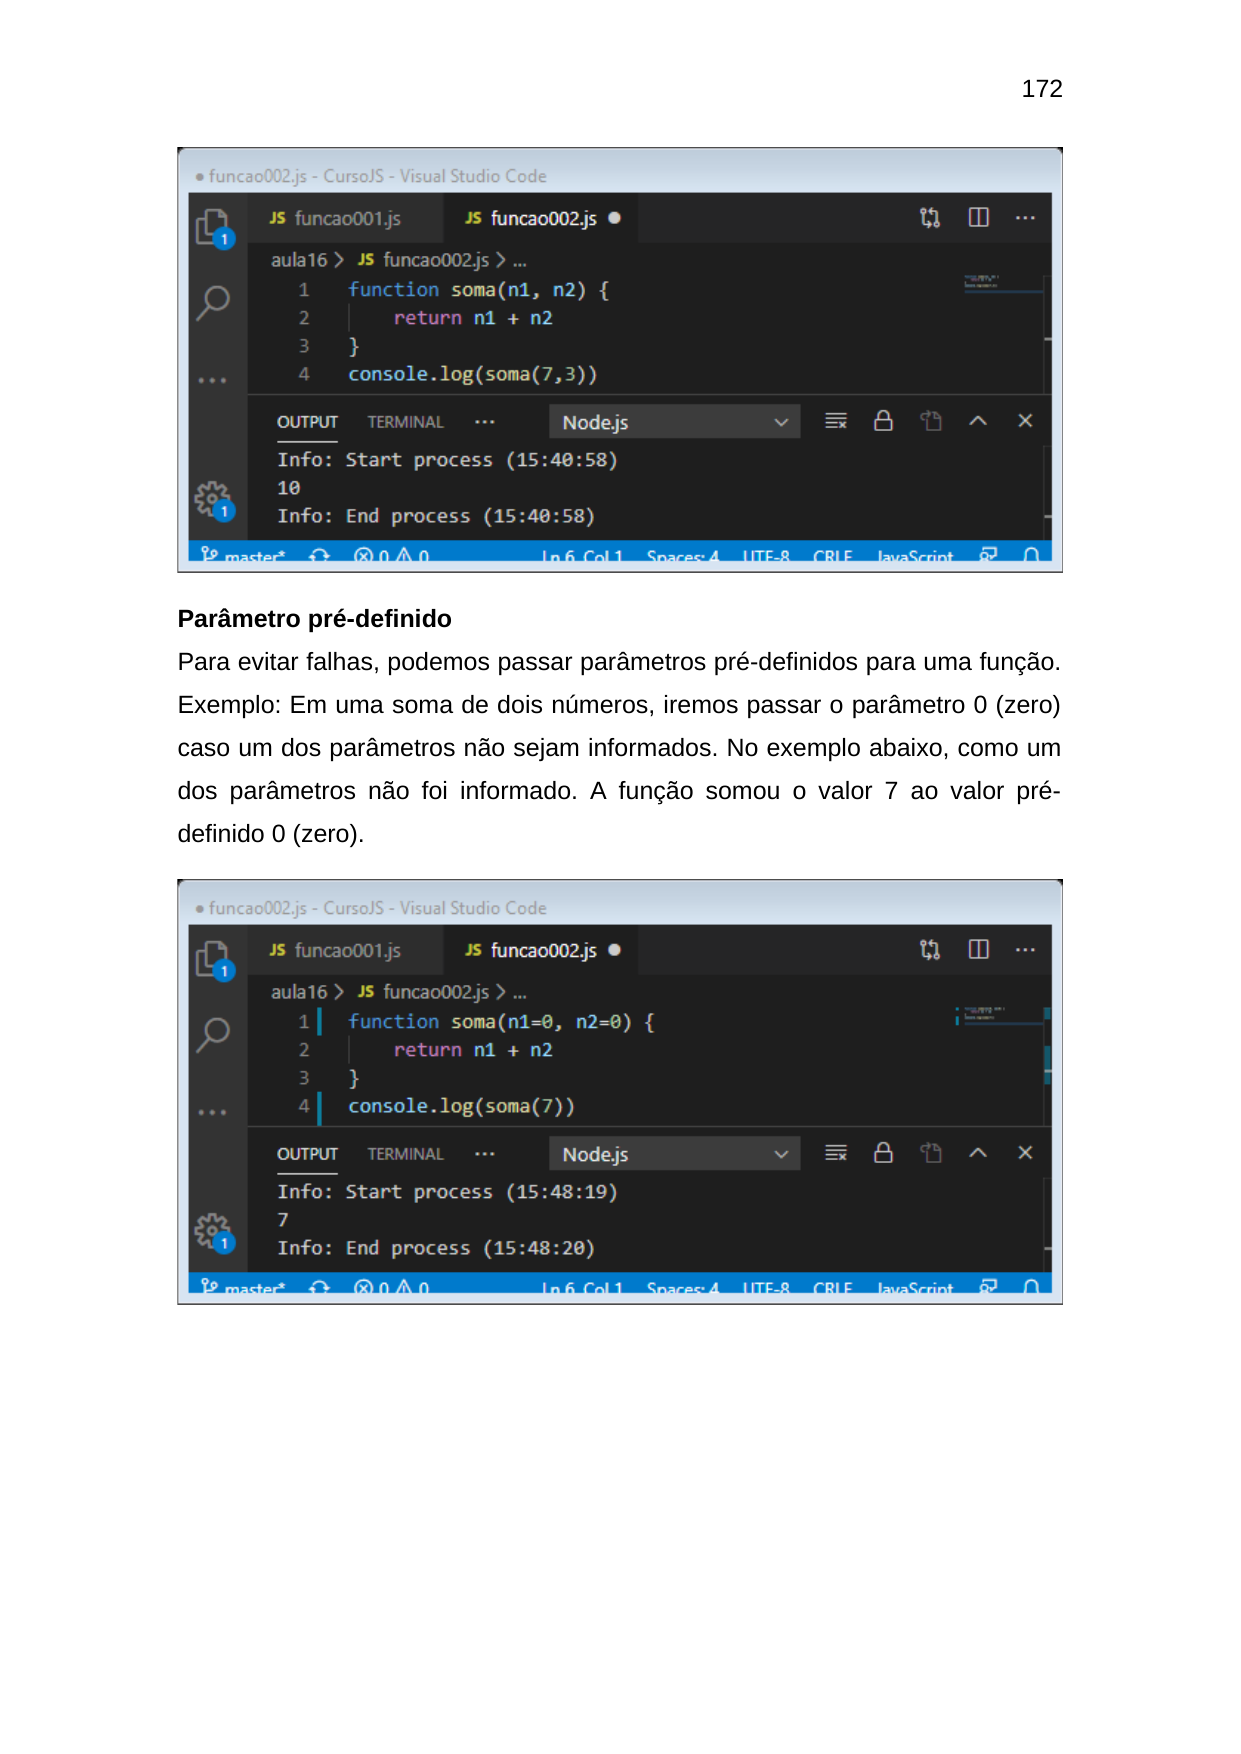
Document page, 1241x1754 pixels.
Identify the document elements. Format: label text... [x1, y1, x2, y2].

text Para evitar falhas, podemos passar parâmetros pré-definidos para uma função. Exemplo: Em uma soma de dois números, iremos passar o parâmetro 0 (zero) caso um dos parâmetros não sejam informados. No exemplo abaixo, como um dos parâmetros não foi informado. A função somou o valor 7 ao valor pré-definido 0 (zero). [177, 647, 1063, 848]
subtitle Parâmetro pré-definido [177, 604, 1063, 632]
